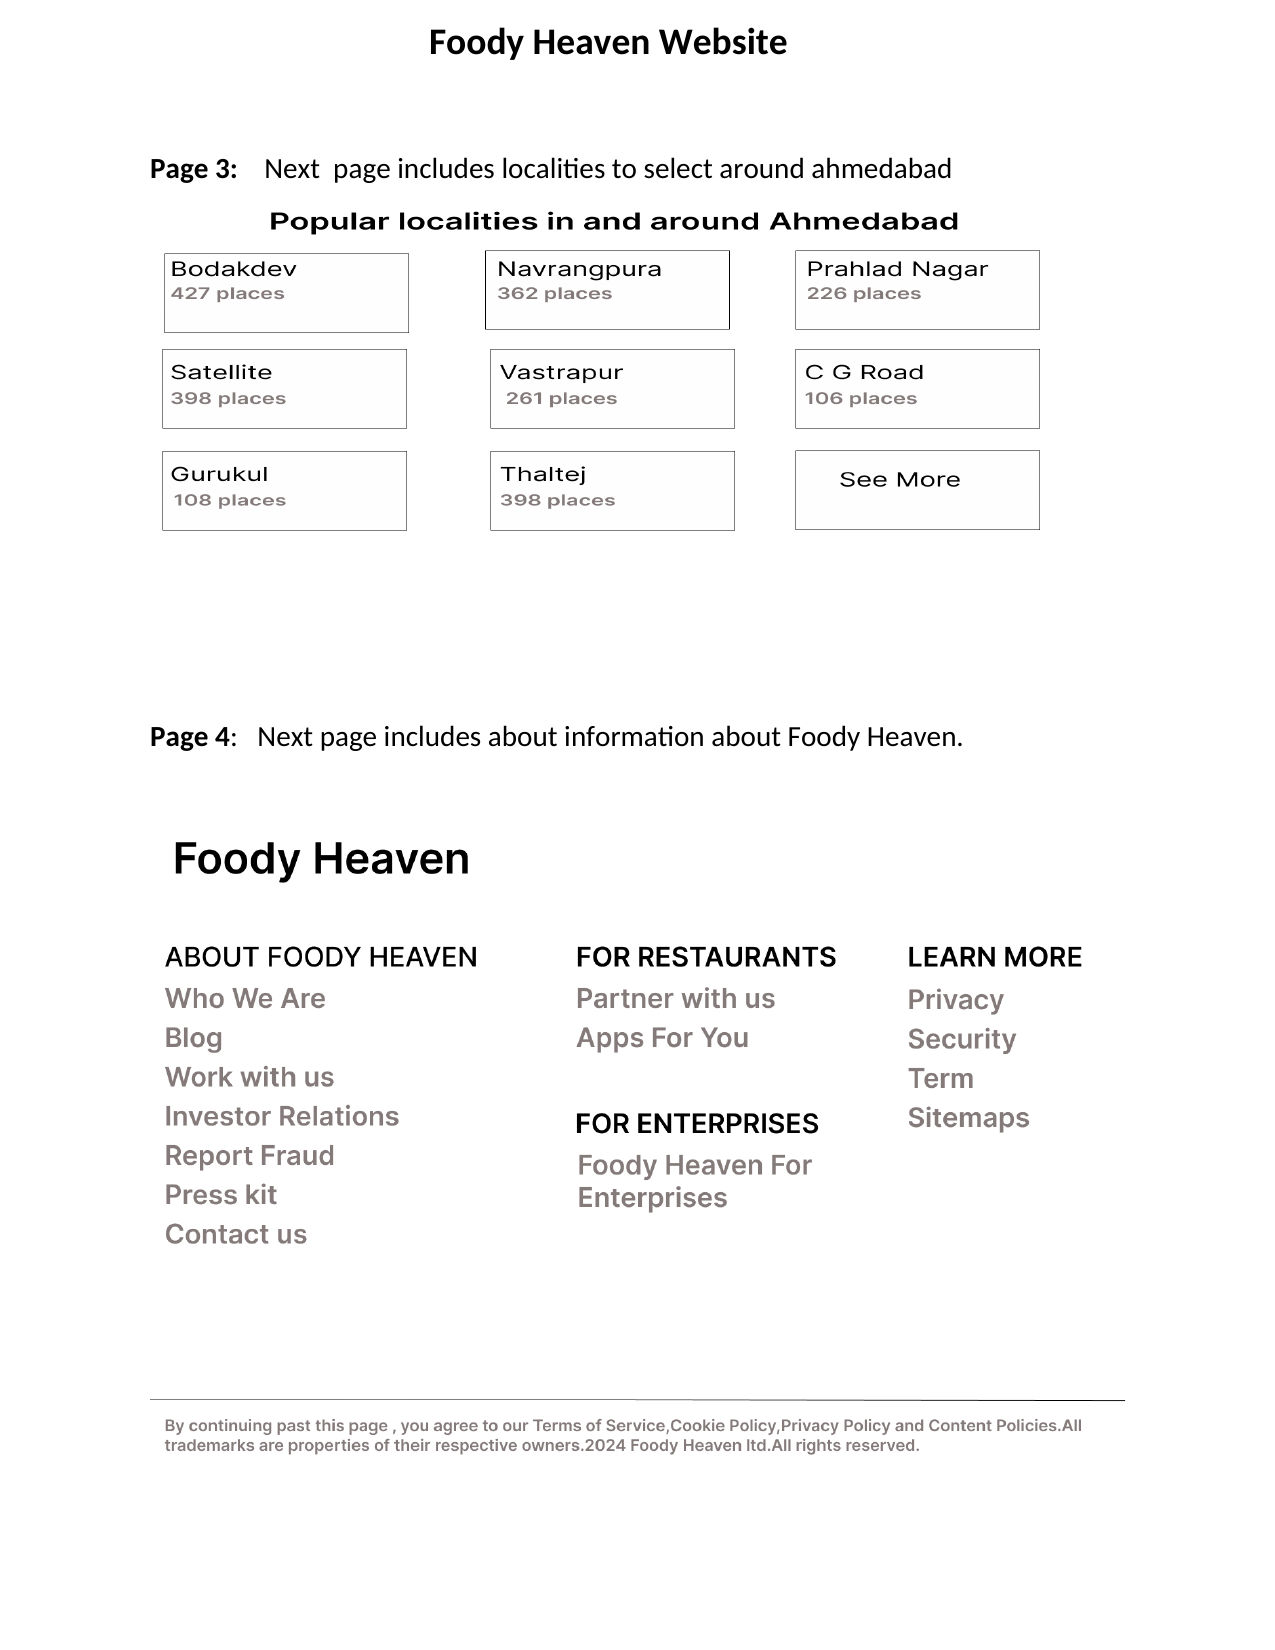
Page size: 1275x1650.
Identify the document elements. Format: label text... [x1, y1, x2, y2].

text Page 4: Next page includes about information about Foody Heaven. [150, 718, 1125, 753]
picture [150, 779, 1125, 1473]
picture [150, 189, 1125, 693]
text Page 3: Next page includes localities to select around ahmedabad [150, 150, 1125, 189]
